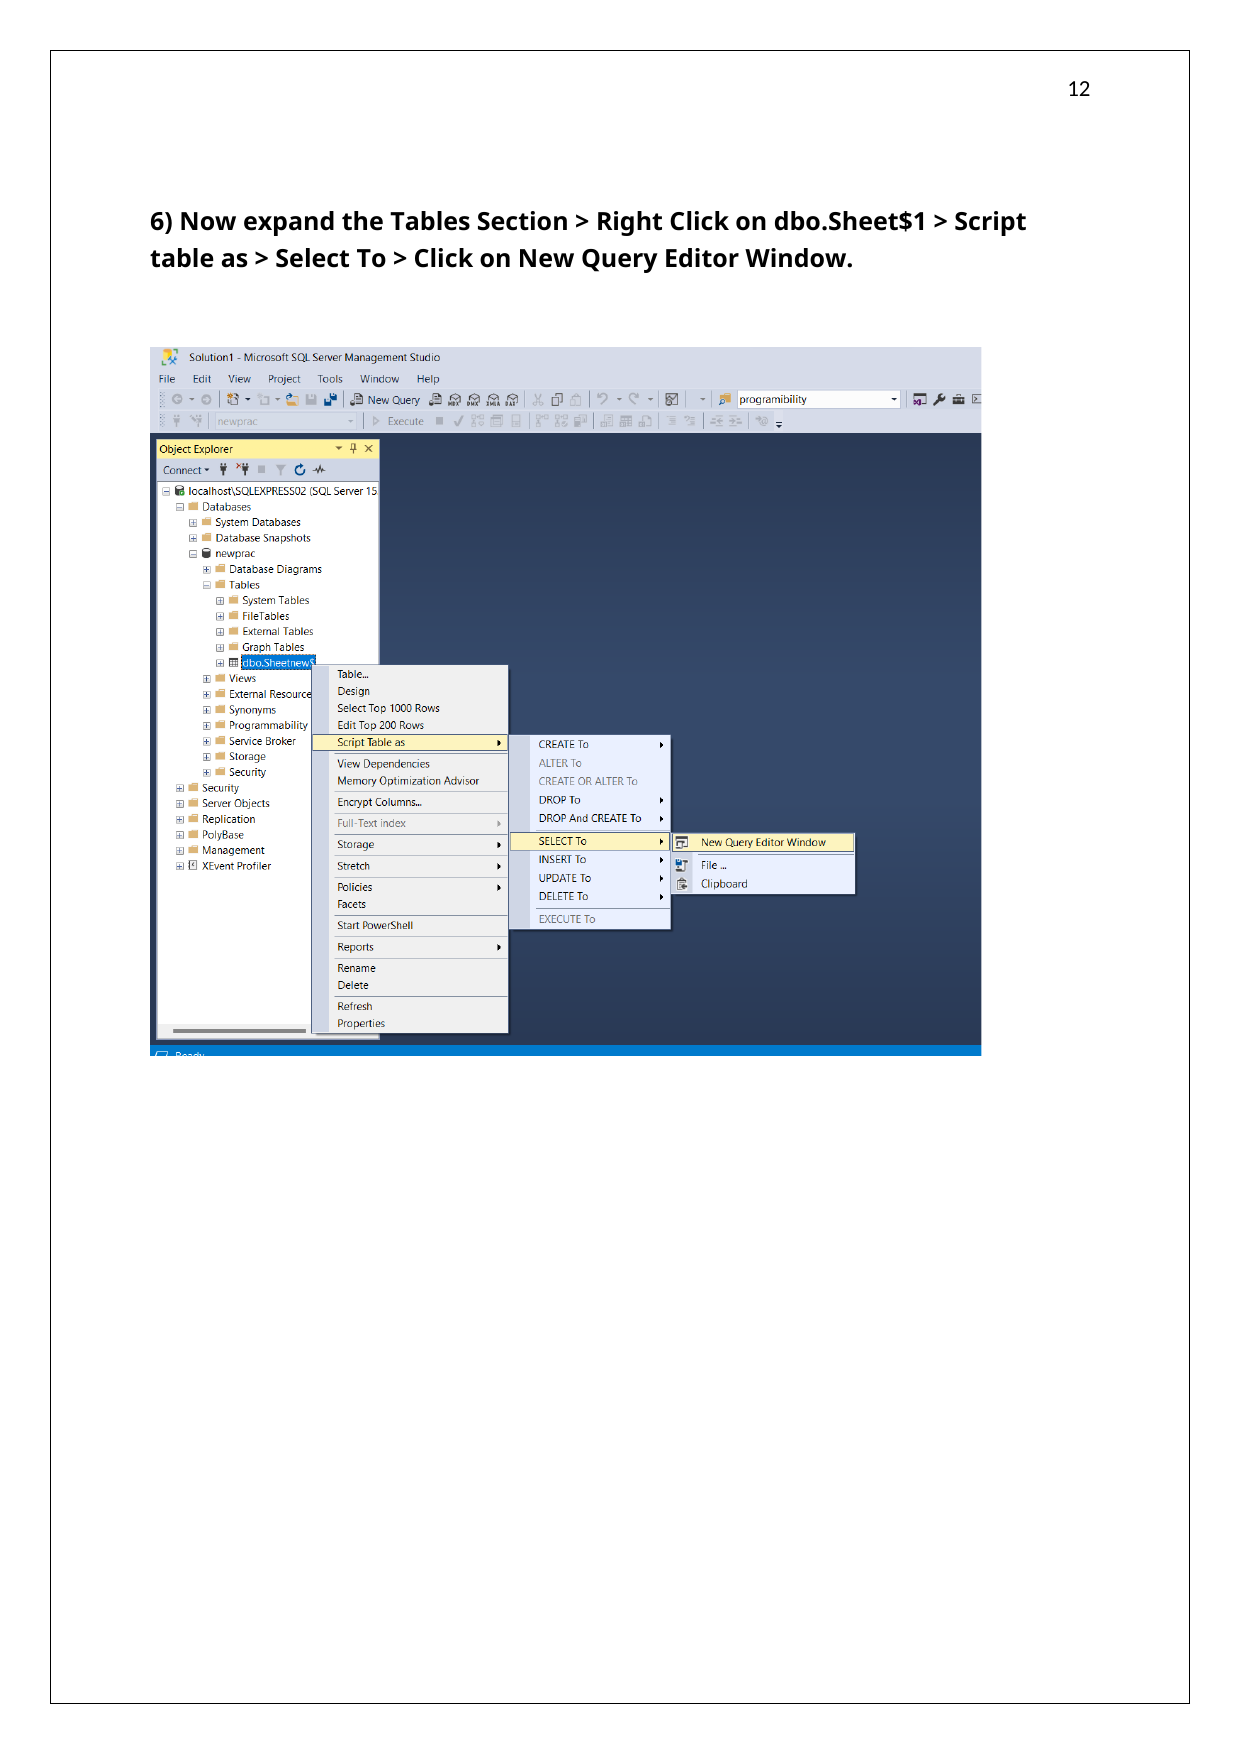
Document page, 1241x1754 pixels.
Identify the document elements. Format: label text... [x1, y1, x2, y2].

picture [150, 347, 982, 1056]
text 6) Now expand the Tables Section > Right Click on dbo.Sheet$1 > Script table as > Select To > Click on New Query Editor Window. [150, 203, 1090, 274]
